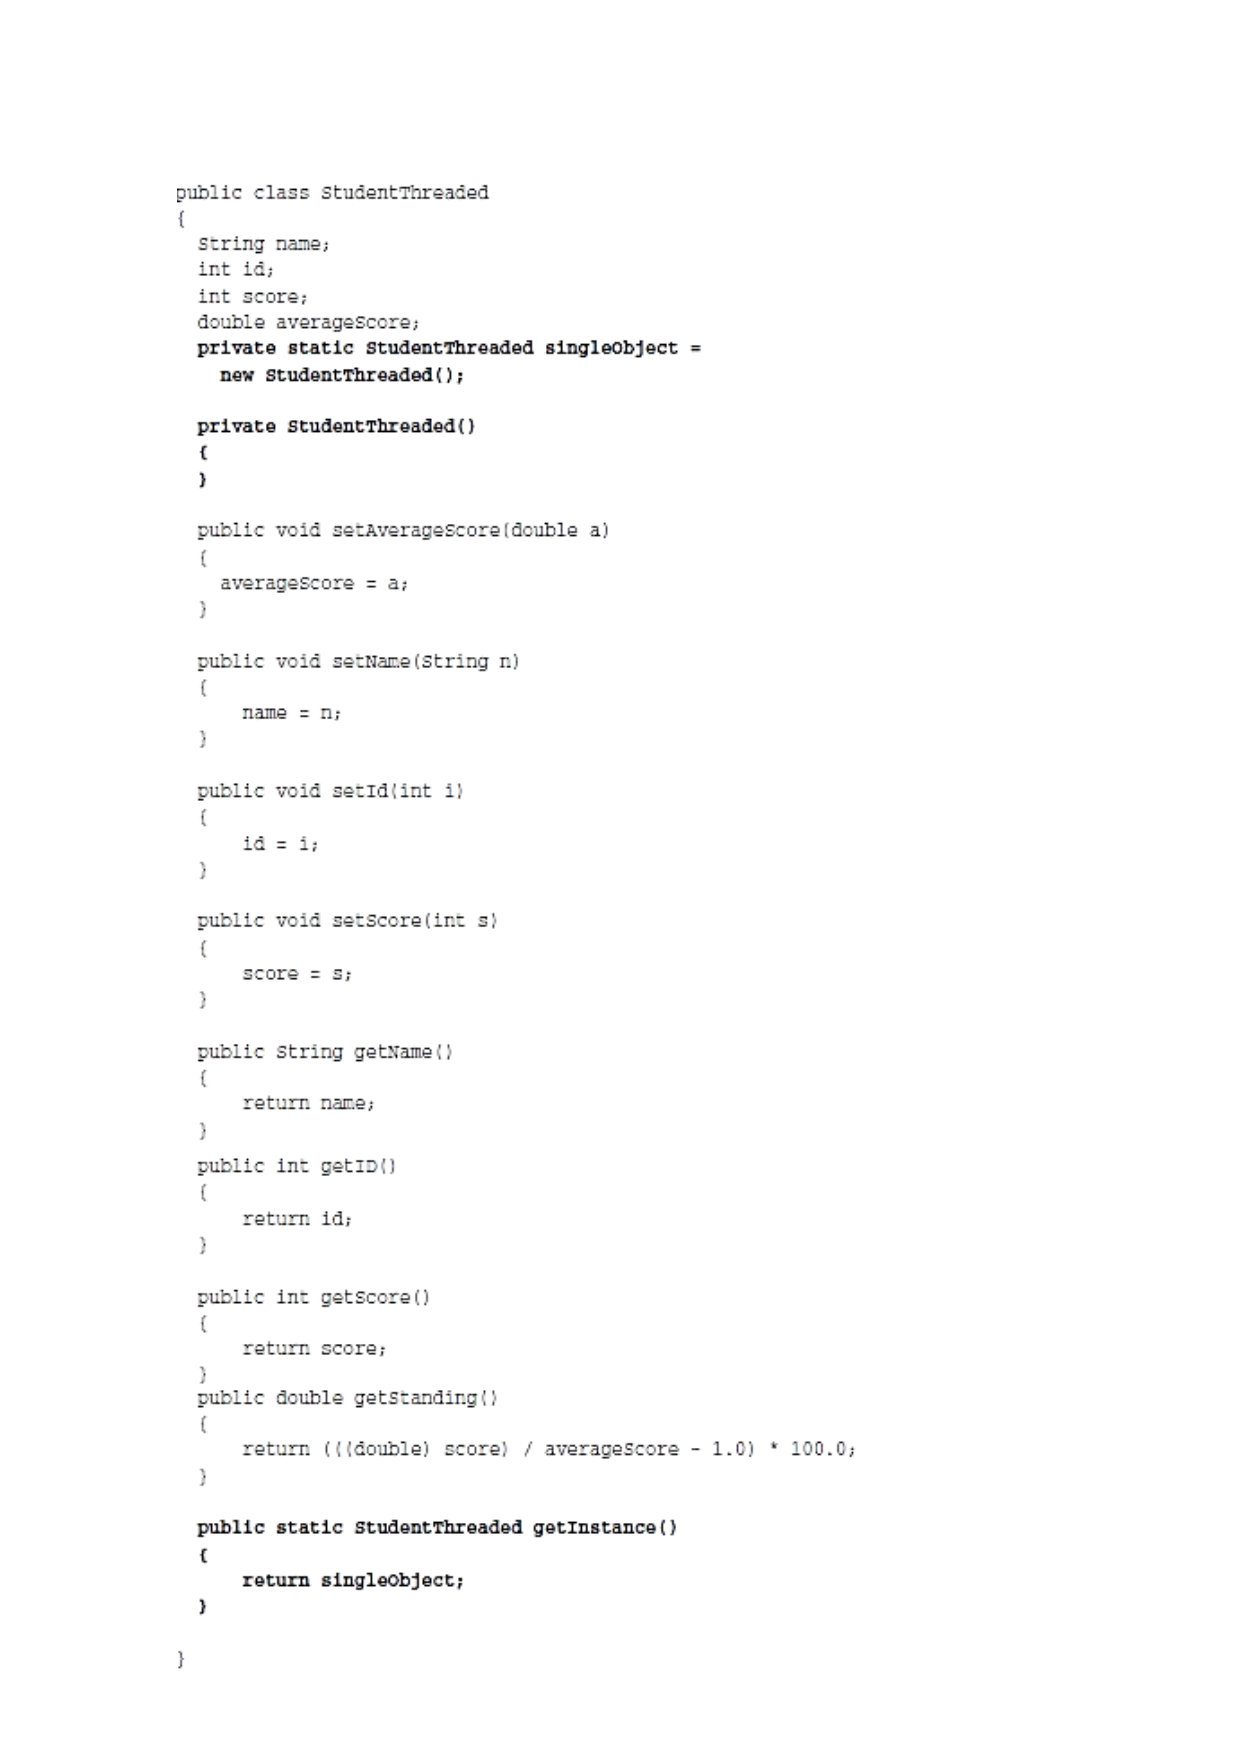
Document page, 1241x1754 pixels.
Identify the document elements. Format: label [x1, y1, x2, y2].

picture [177, 177, 1053, 1672]
